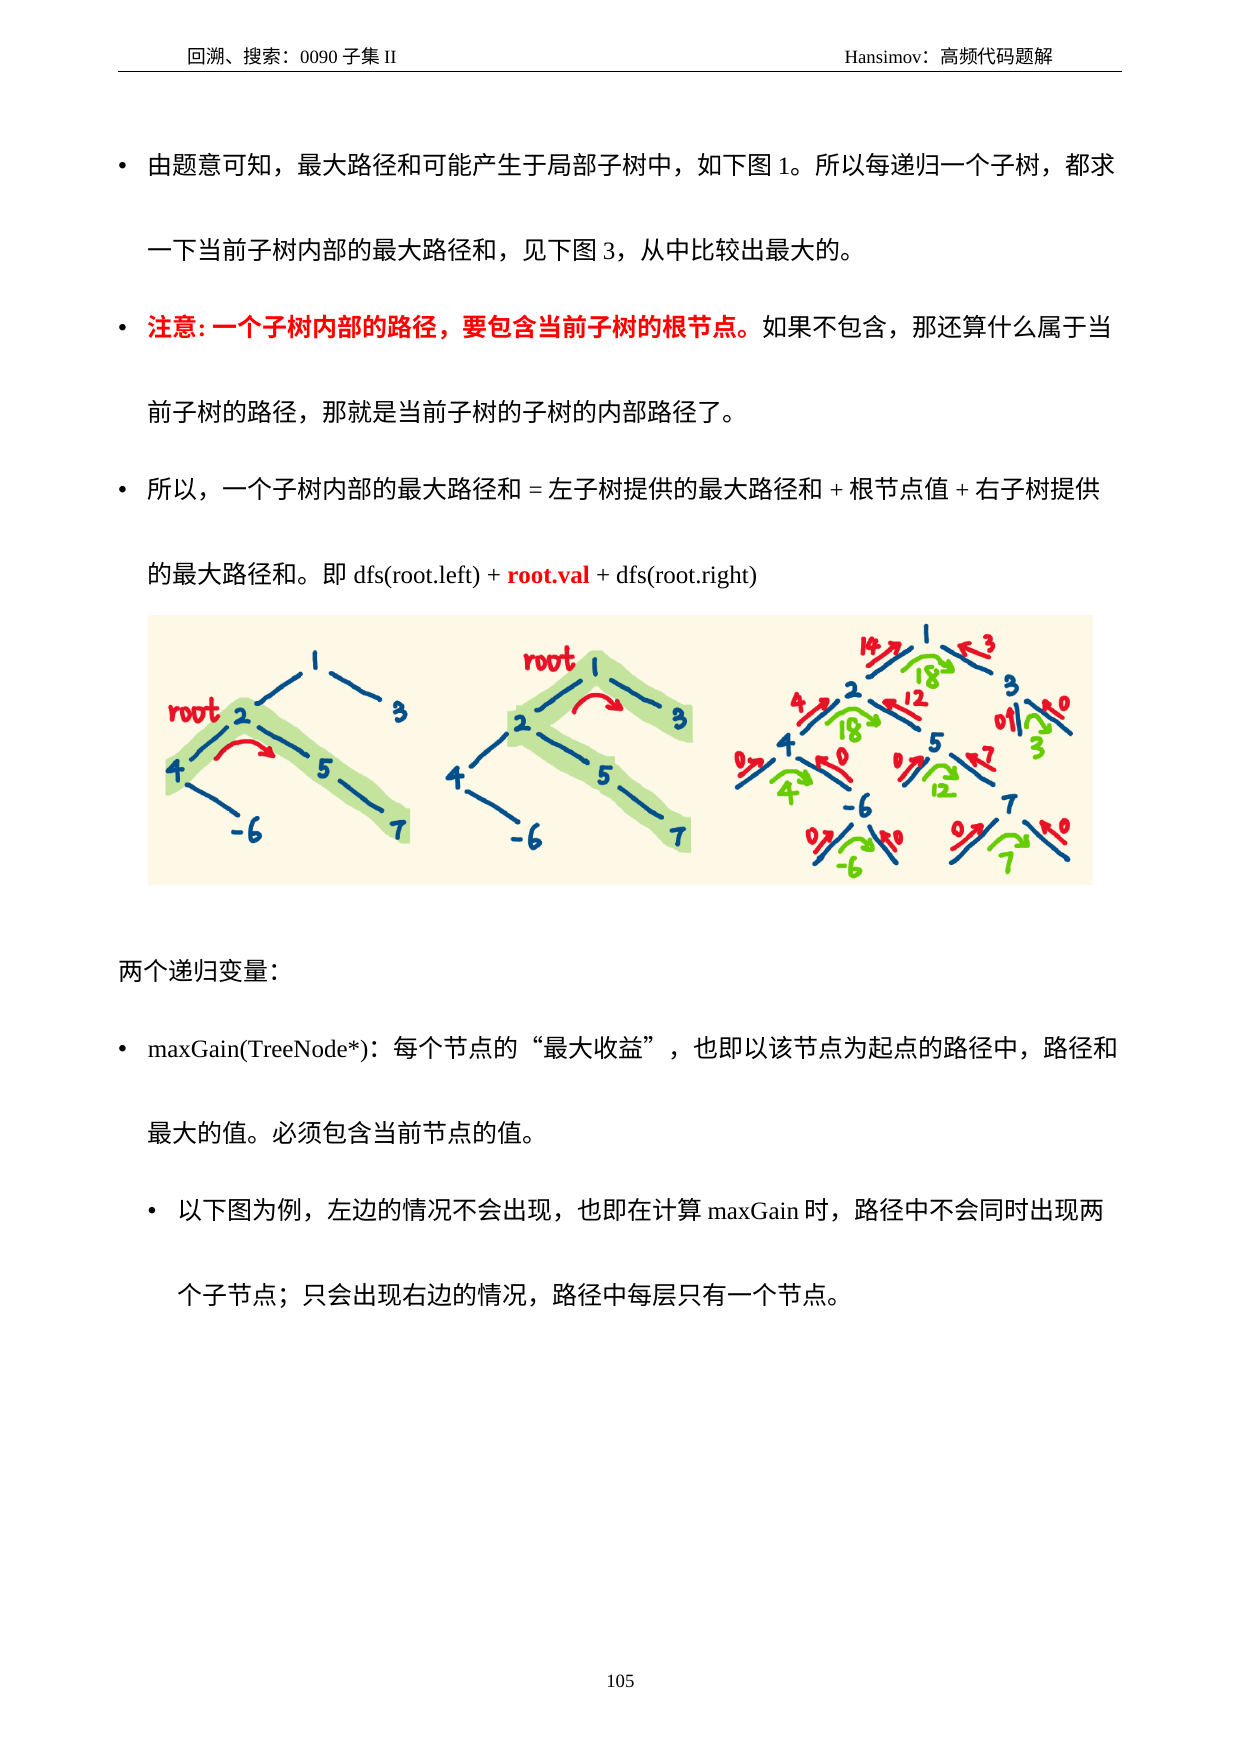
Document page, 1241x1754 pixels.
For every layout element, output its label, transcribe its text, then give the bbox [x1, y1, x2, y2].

text 由题意可知，最大路径和可能产生于局部子树中，如下图1。所以每递归一个子树，都求一下当前子树内部的最大路径和，见下图3，从中比较出最大的。 [118, 130, 1122, 283]
text maxGain(TreeNode*)：每个节点的“最大收益”，也即以该节点为起点的路径中，路径和最大的值。必须包含当前节点的值。 [118, 1012, 1122, 1165]
text 以下图为例，左边的情况不会出现，也即在计算maxGain时，路径中不会同时出现两个子节点；只会出现右边的情况，路径中每层只有一个节点。 [148, 1174, 1122, 1327]
text 注意: 一个子树内部的路径，要包含当前子树的根节点。如果不包含，那还算什么属于当前子树的路径，那就是当前子树的子树的内部路径了。 [118, 292, 1122, 444]
text 所以，一个子树内部的最大路径和 = 左子树提供的最大路径和 + 根节点值 + 右子树提供的最大路径和。即 dfs(root.left) + root.val + dfs(root.right) [118, 454, 1122, 606]
picture [147, 615, 1093, 885]
text 两个递归变量： [118, 936, 1122, 1003]
